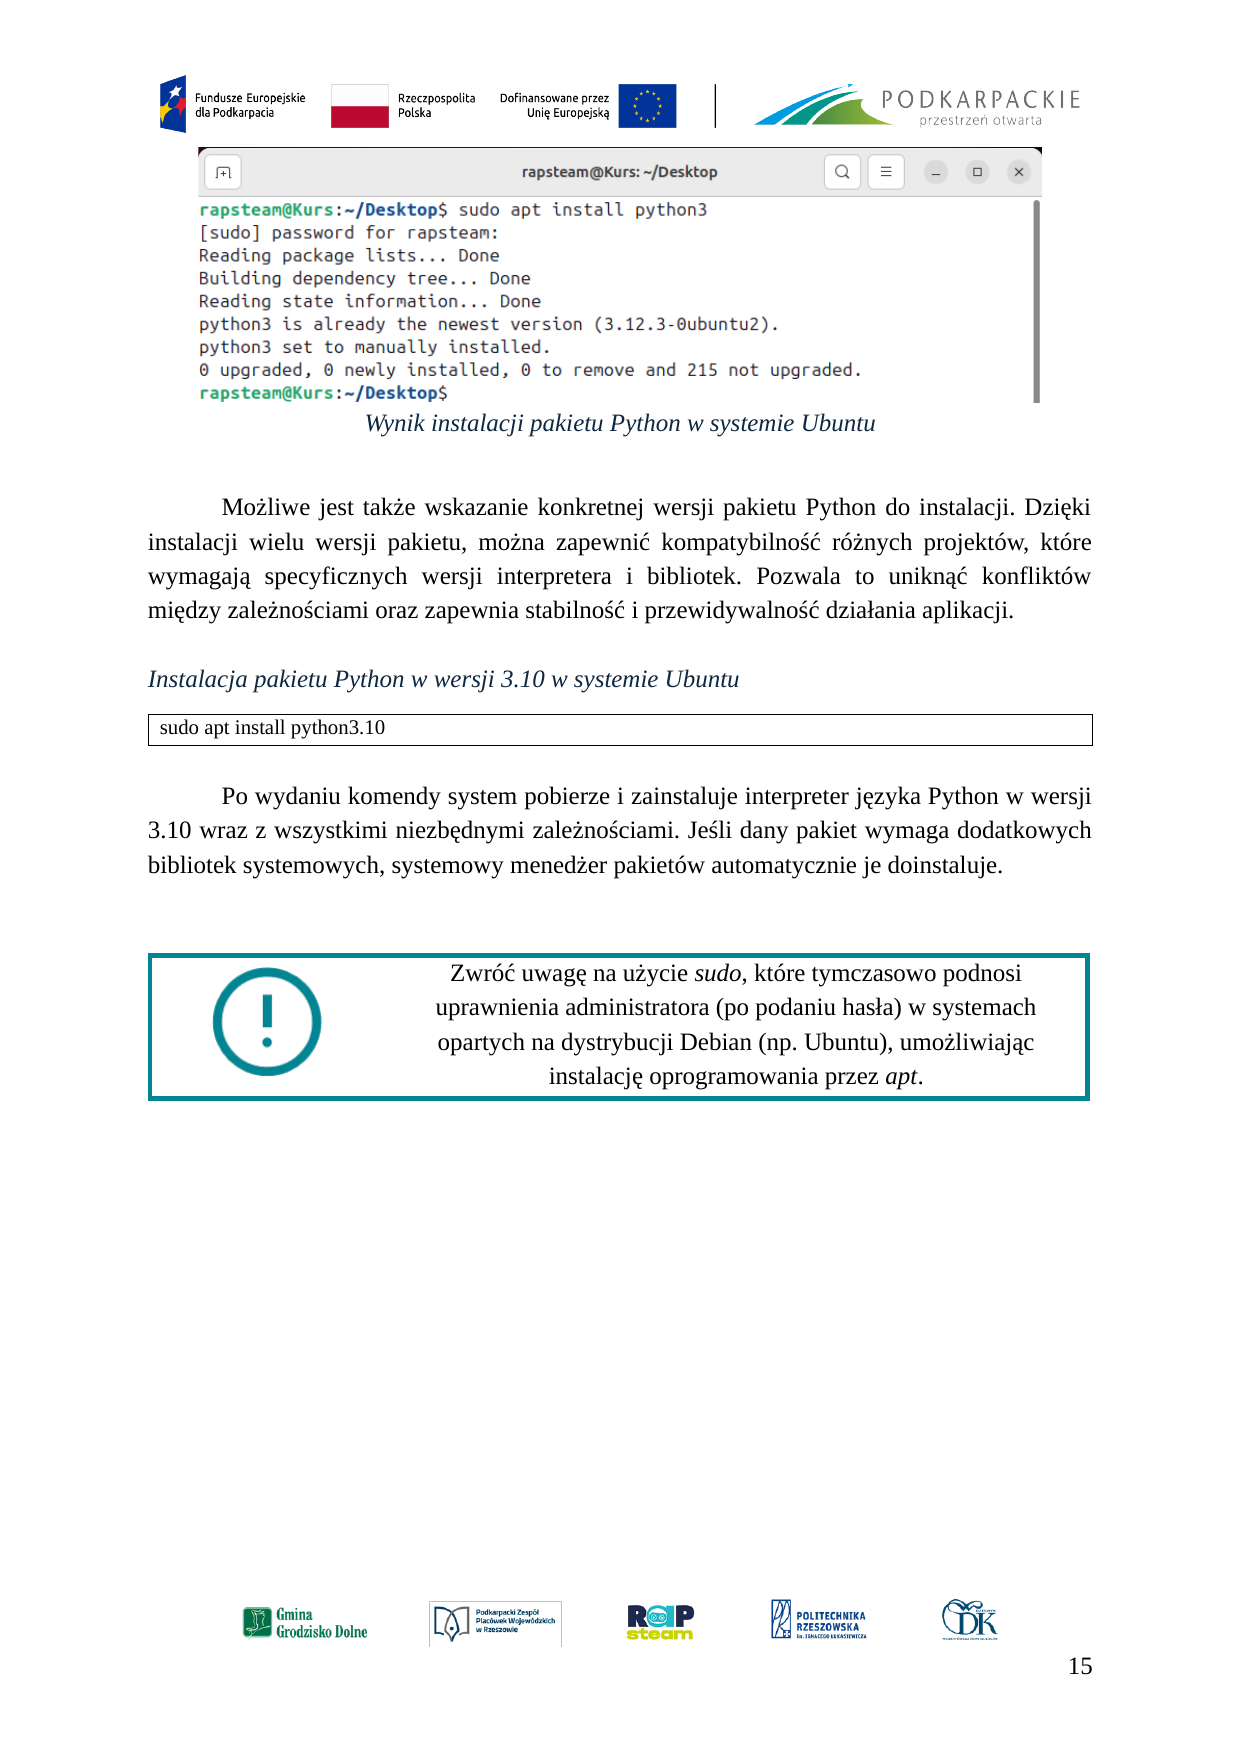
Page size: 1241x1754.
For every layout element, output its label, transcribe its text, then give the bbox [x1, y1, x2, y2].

picture [202, 958, 332, 1087]
table_header Zwróć uwagę na użycie sudo, które tymczasowo podnosi uprawnienia administratora (po podaniu hasła) w systemach opartych na dystrybucji Debian (np. Ubuntu), umożliwiając instalację oprogramowania przez apt. [384, 958, 1085, 1096]
text Wynik instalacji pakietu Python w systemie Ubuntu [148, 408, 1092, 437]
text Możliwe jest także wskazanie konkretnej wersji pakietu Python do instalacji. Dzięki instalacji wielu wersji pakietu, można zapewnić kompatybilność różnych projektów, które wymagają specyficznych wersji interpretera i bibliotek. Pozwala to uniknąć konfliktów między zależnościami oraz zapewnia stabilność i przewidywalność działania aplikacji. [148, 492, 1092, 624]
picture [242, 1585, 998, 1652]
text Po wydaniu komendy system pobierze i zainstaluje interpreter języka Python w wersji 3.10 wraz z wszystkimi niezbędnymi zależnościami. Jeśli dany pakiet wymaga dodatkowych bibliotek systemowych, systemowy menedżer pakietów automatycznie je doinstaluje. [148, 781, 1092, 879]
text Instalacja pakietu Python w wersji 3.10 w systemie Ubuntu [148, 664, 1092, 693]
table_header sudo apt install python3.10 [149, 715, 1092, 745]
table_header [152, 958, 384, 1096]
picture [147, 60, 1093, 403]
